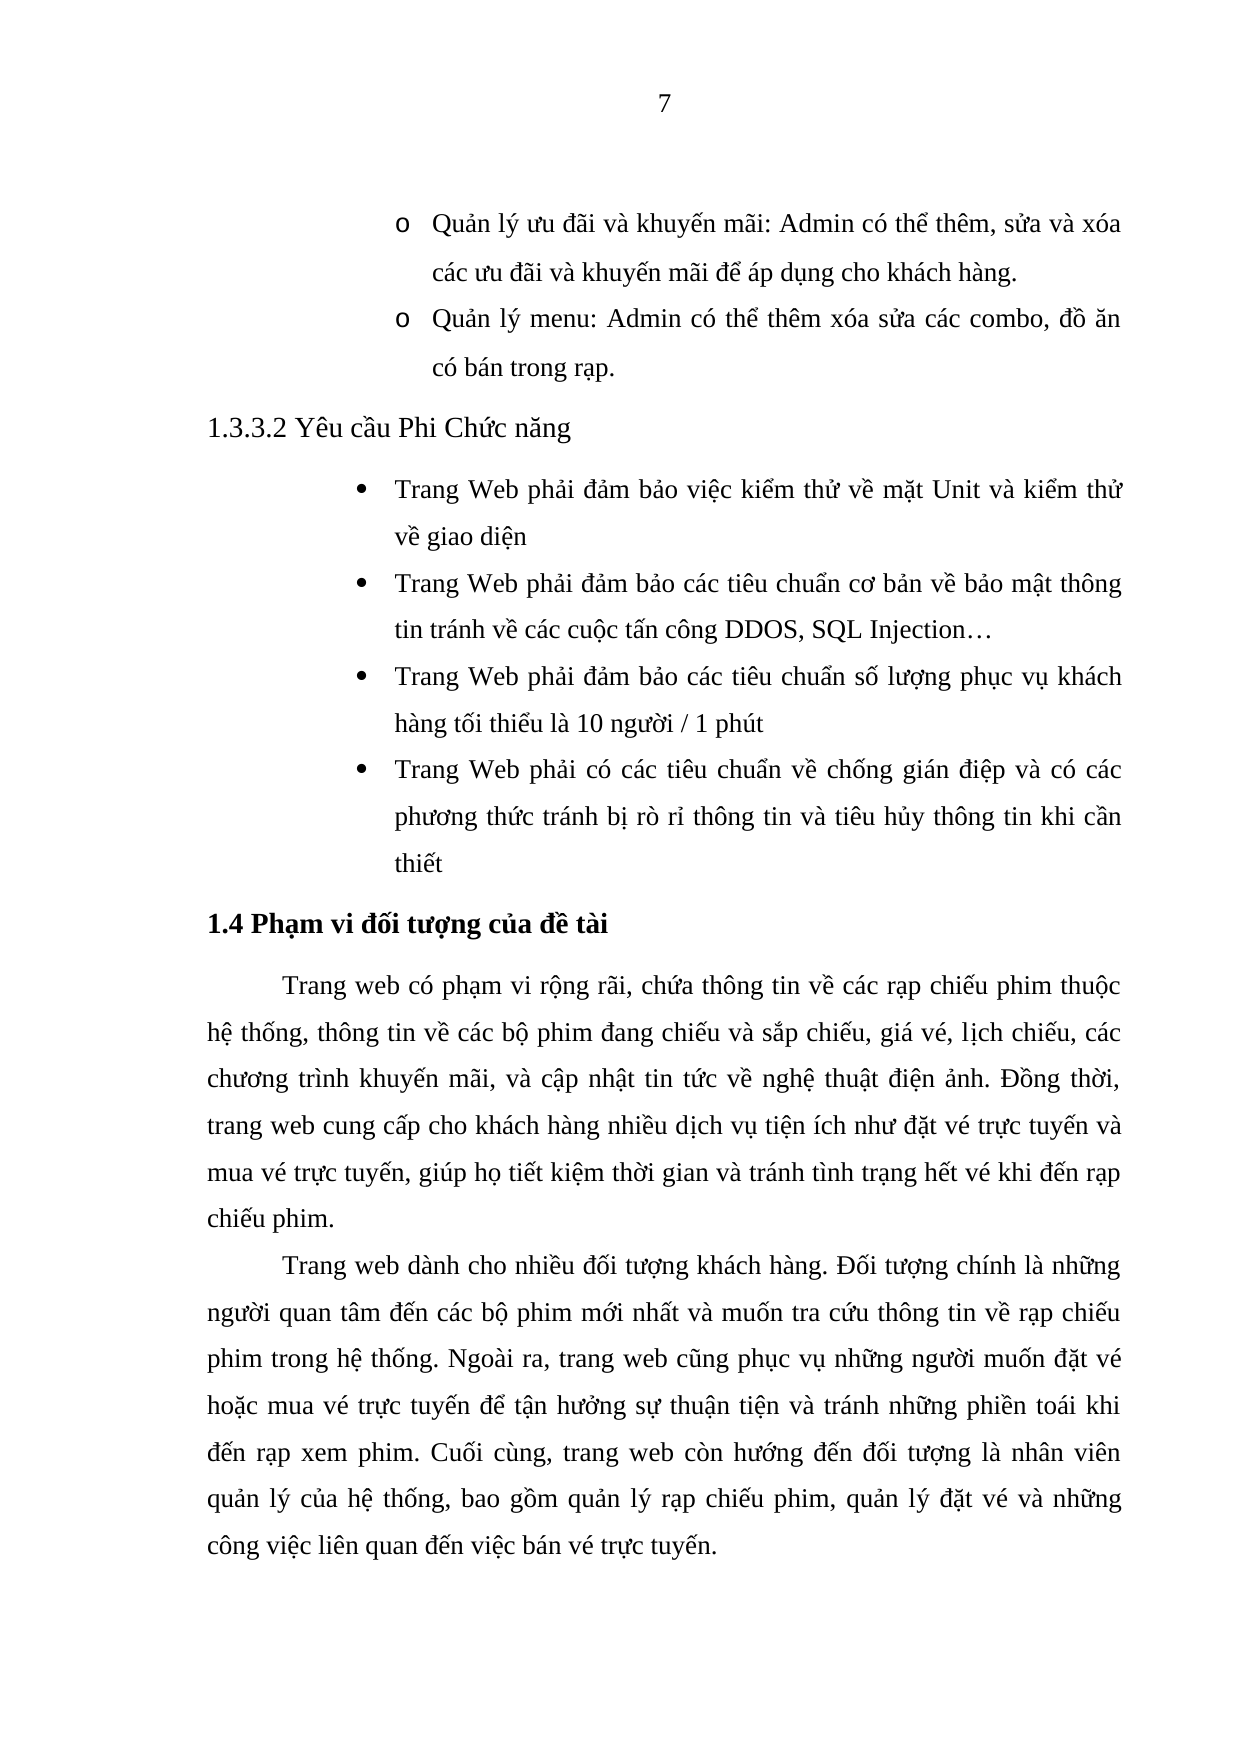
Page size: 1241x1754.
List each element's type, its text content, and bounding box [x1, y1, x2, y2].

list Trang Web phải đảm bảo các tiêu chuẩn cơ bản về bảo mật thông tin tránh về các cuộc tấn công DDOS, SQL Injection… [357, 567, 1122, 645]
list Trang Web phải có các tiêu chuẩn về chống gián điệp và có các phương thức tránh bị rò rỉ thông tin và tiêu hủy thông tin khi cần thiết [357, 754, 1122, 878]
list Quản lý ưu đãi và khuyến mãi: Admin có thể thêm, sửa và xóa các ưu đãi và khuyến mãi để áp dụng cho khách hàng. [394, 207, 1122, 287]
subtitle Phạm vi đối tượng của đề tài [207, 906, 1122, 940]
text Trang web dành cho nhiều đối tượng khách hàng. Đối tượng chính là những người quan tâm đến các bộ phim mới nhất và muốn tra cứu thông tin về rạp chiếu phim trong hệ thống. Ngoài ra, trang web cũng phục vụ những người muốn đặt vé hoặc mua vé trực tuyến để tận hưởng sự thuận tiện và tránh những phiền toái khi đến rạp xem phim. Cuối cùng, trang web còn hướng đến đối tượng là nhân viên quản lý của hệ thống, bao gồm quản lý rạp chiếu phim, quản lý đặt vé và những công việc liên quan đến việc bán vé trực tuyến. [207, 1249, 1122, 1560]
subtitle Yêu cầu Phi Chức năng [207, 411, 1122, 444]
list Trang Web phải đảm bảo các tiêu chuẩn số lượng phục vụ khách hàng tối thiểu là 10 người / 1 phút [357, 660, 1122, 738]
list Quản lý menu: Admin có thể thêm xóa sửa các combo, đồ ăn có bán trong rạp. [394, 302, 1122, 382]
list Trang Web phải đảm bảo việc kiểm thử về mặt Unit và kiểm thử về giao diện [357, 473, 1122, 551]
text Trang web có phạm vi rộng rãi, chứa thông tin về các rạp chiếu phim thuộc hệ thống, thông tin về các bộ phim đang chiếu và sắp chiếu, giá vé, lịch chiếu, các chương trình khuyến mãi, và cập nhật tin tức về nghệ thuật điện ảnh. Đồng thời, trang web cung cấp cho khách hàng nhiều dịch vụ tiện ích như đặt vé trực tuyến và mua vé trực tuyến, giúp họ tiết kiệm thời gian và tránh tình trạng hết vé khi đến rạp chiếu phim. [207, 969, 1122, 1233]
